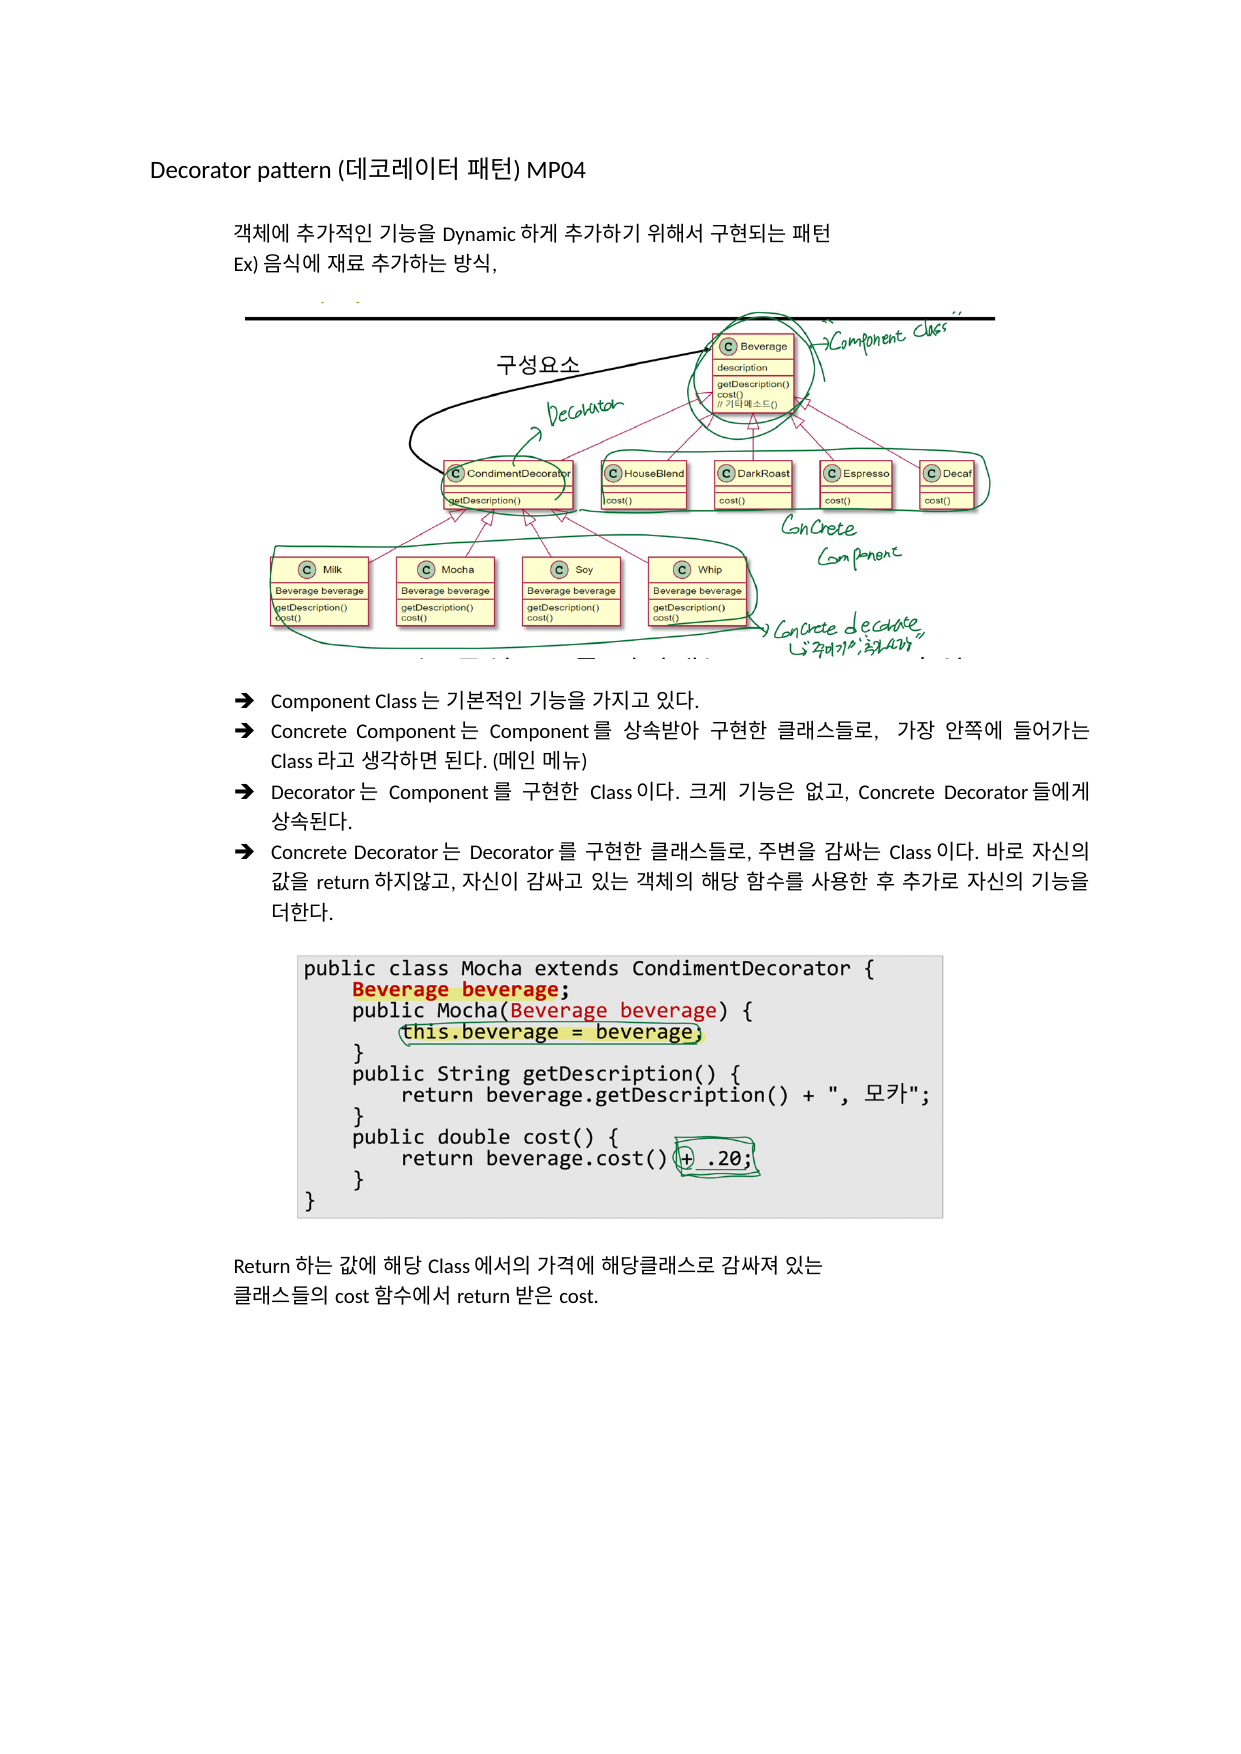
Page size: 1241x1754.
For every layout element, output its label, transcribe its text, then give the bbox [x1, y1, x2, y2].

text Decorator pattern (데코레이터 패턴) MP04 [150, 150, 1090, 186]
list Decorator는 Component를 구현한 Class이다. 크게 기능은 없고, Concrete Decorator들에게 상속된다. [233, 775, 1090, 835]
text 클래스들의 cost 함수에서 return 받은 cost. [150, 1279, 1090, 1309]
list Component Class는 기본적인 기능을 가지고 있다. [233, 684, 1090, 714]
picture [292, 951, 948, 1224]
text Ex) 음식에 재료 추가하는 방식, [150, 247, 1090, 277]
list Concrete Component는 Component를 상속받아 구현한 클래스들로, 가장 안쪽에 들어가는 Class라고 생각하면 된다. (메인 메뉴) [233, 714, 1090, 775]
text Return 하는 값에 해당 Class에서의 가격에 해당클래스로 감싸져 있는 [150, 1249, 1090, 1279]
picture [245, 302, 995, 659]
list Concrete Decorator는 Decorator를 구현한 클래스들로, 주변을 감싸는 Class이다. 바로 자신의 값을 return하지않고, 자신이 감싸고 있는 객체의 해당 함수를 사용한 후 추가로 자신의 기능을 더한다. [233, 835, 1090, 926]
text 객체에 추가적인 기능을 Dynamic하게 추가하기 위해서 구현되는 패턴 [150, 217, 1090, 247]
